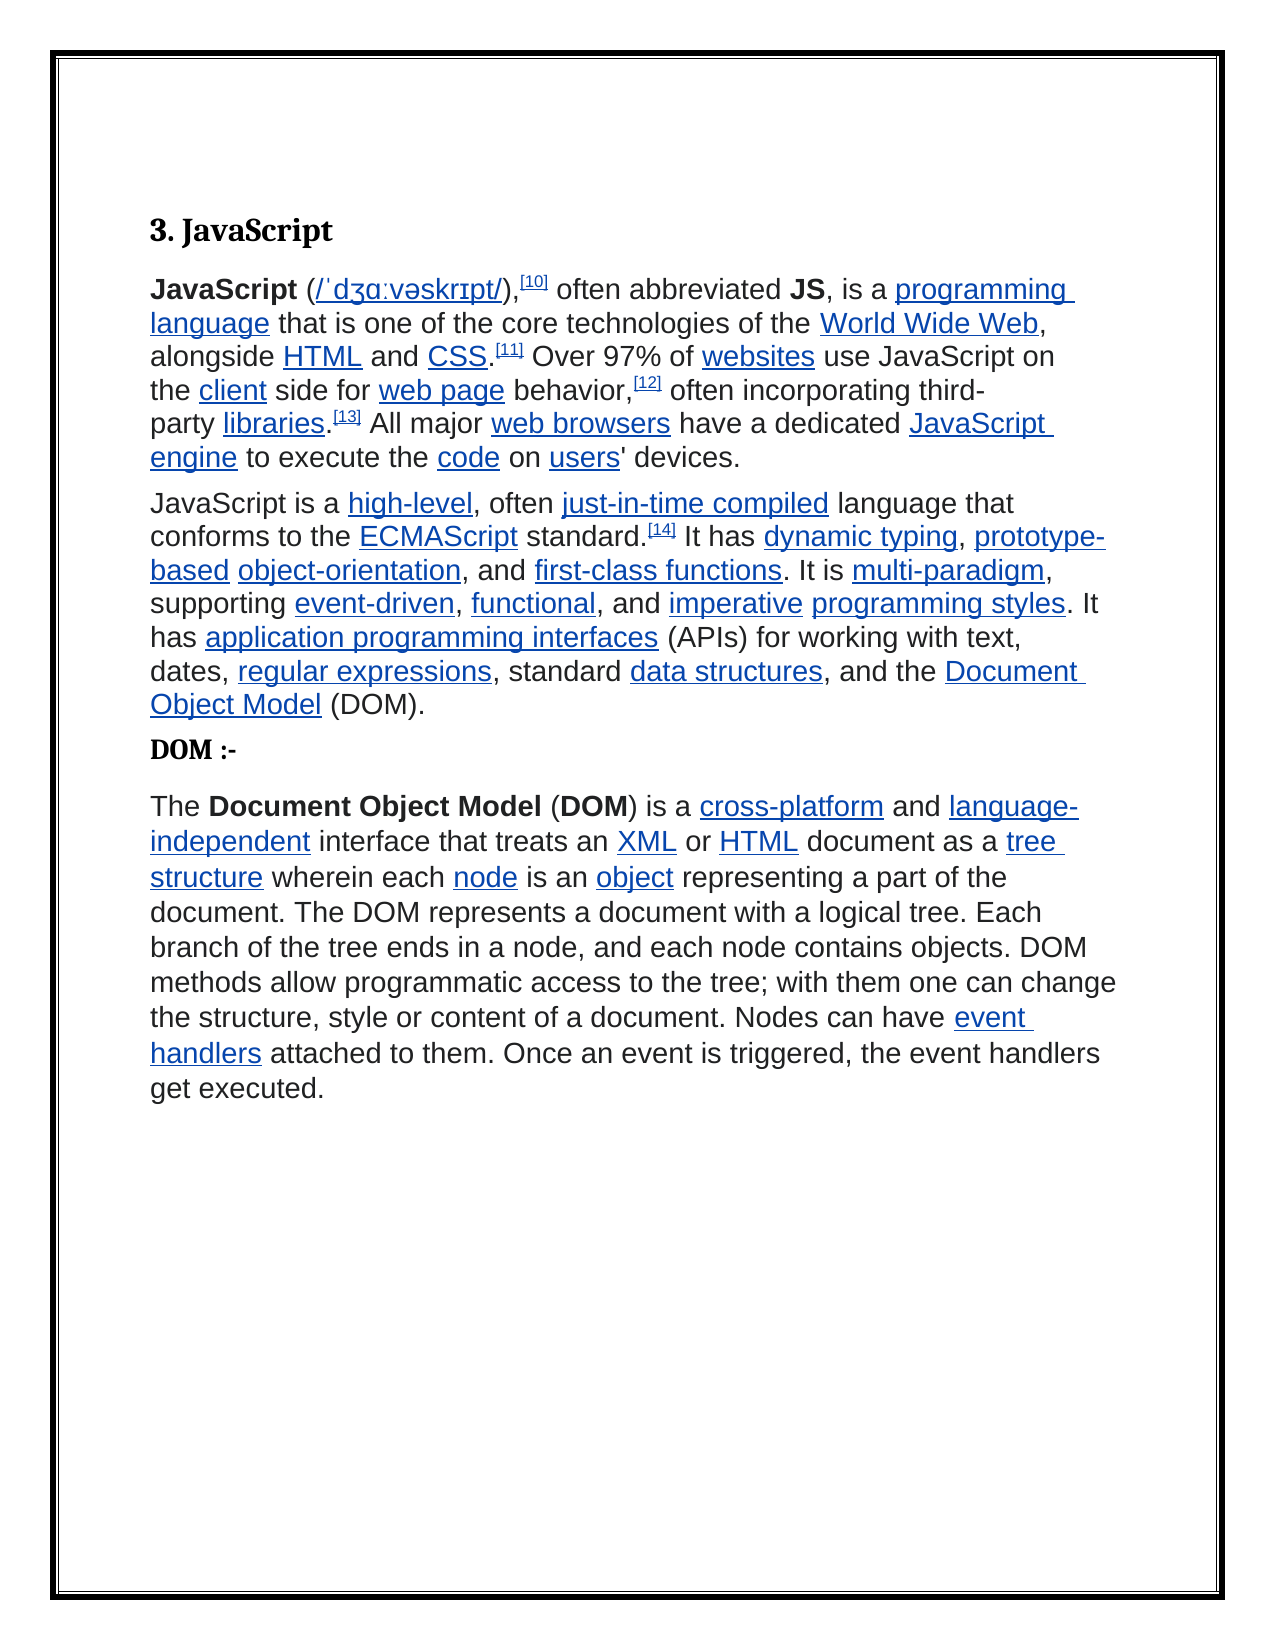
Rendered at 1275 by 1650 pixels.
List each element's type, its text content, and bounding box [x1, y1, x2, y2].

text 3. JavaScript [150, 211, 1125, 249]
text JavaScript (/ˈdʒɑːvəskrɪpt/),[10] often abbreviated JS, is a programming language that is one of the core technologies of the World Wide Web, alongside HTML and CSS.[11] Over 97% of websites use JavaScript on the client side for web page behavior,[12] often incorporating third-party libraries.[13] All major web browsers have a dedicated JavaScript engine to execute the code on users' devices. [150, 272, 1125, 473]
text The Document Object Model (DOM) is a cross-platform and language-independent interface that treats an XML or HTML document as a tree structure wherein each node is an object representing a part of the document. The DOM represents a document with a logical tree. Each branch of the tree ends in a node, and each node contains objects. DOM methods allow programmatic access to the tree; with them one can change the structure, style or content of a document. Nodes can have event handlers attached to them. Once an event is triggered, the event handlers get executed. [150, 789, 1125, 1104]
text DOM :- [150, 733, 1125, 767]
text JavaScript is a high-level, often just-in-time compiled language that conforms to the ECMAScript standard.[14] It has dynamic typing, prototype-based object-orientation, and first-class functions. It is multi-paradigm, supporting event-driven, functional, and imperative programming styles. It has application programming interfaces (APIs) for working with text, dates, regular expressions, standard data structures, and the Document Object Model (DOM). [150, 486, 1125, 721]
